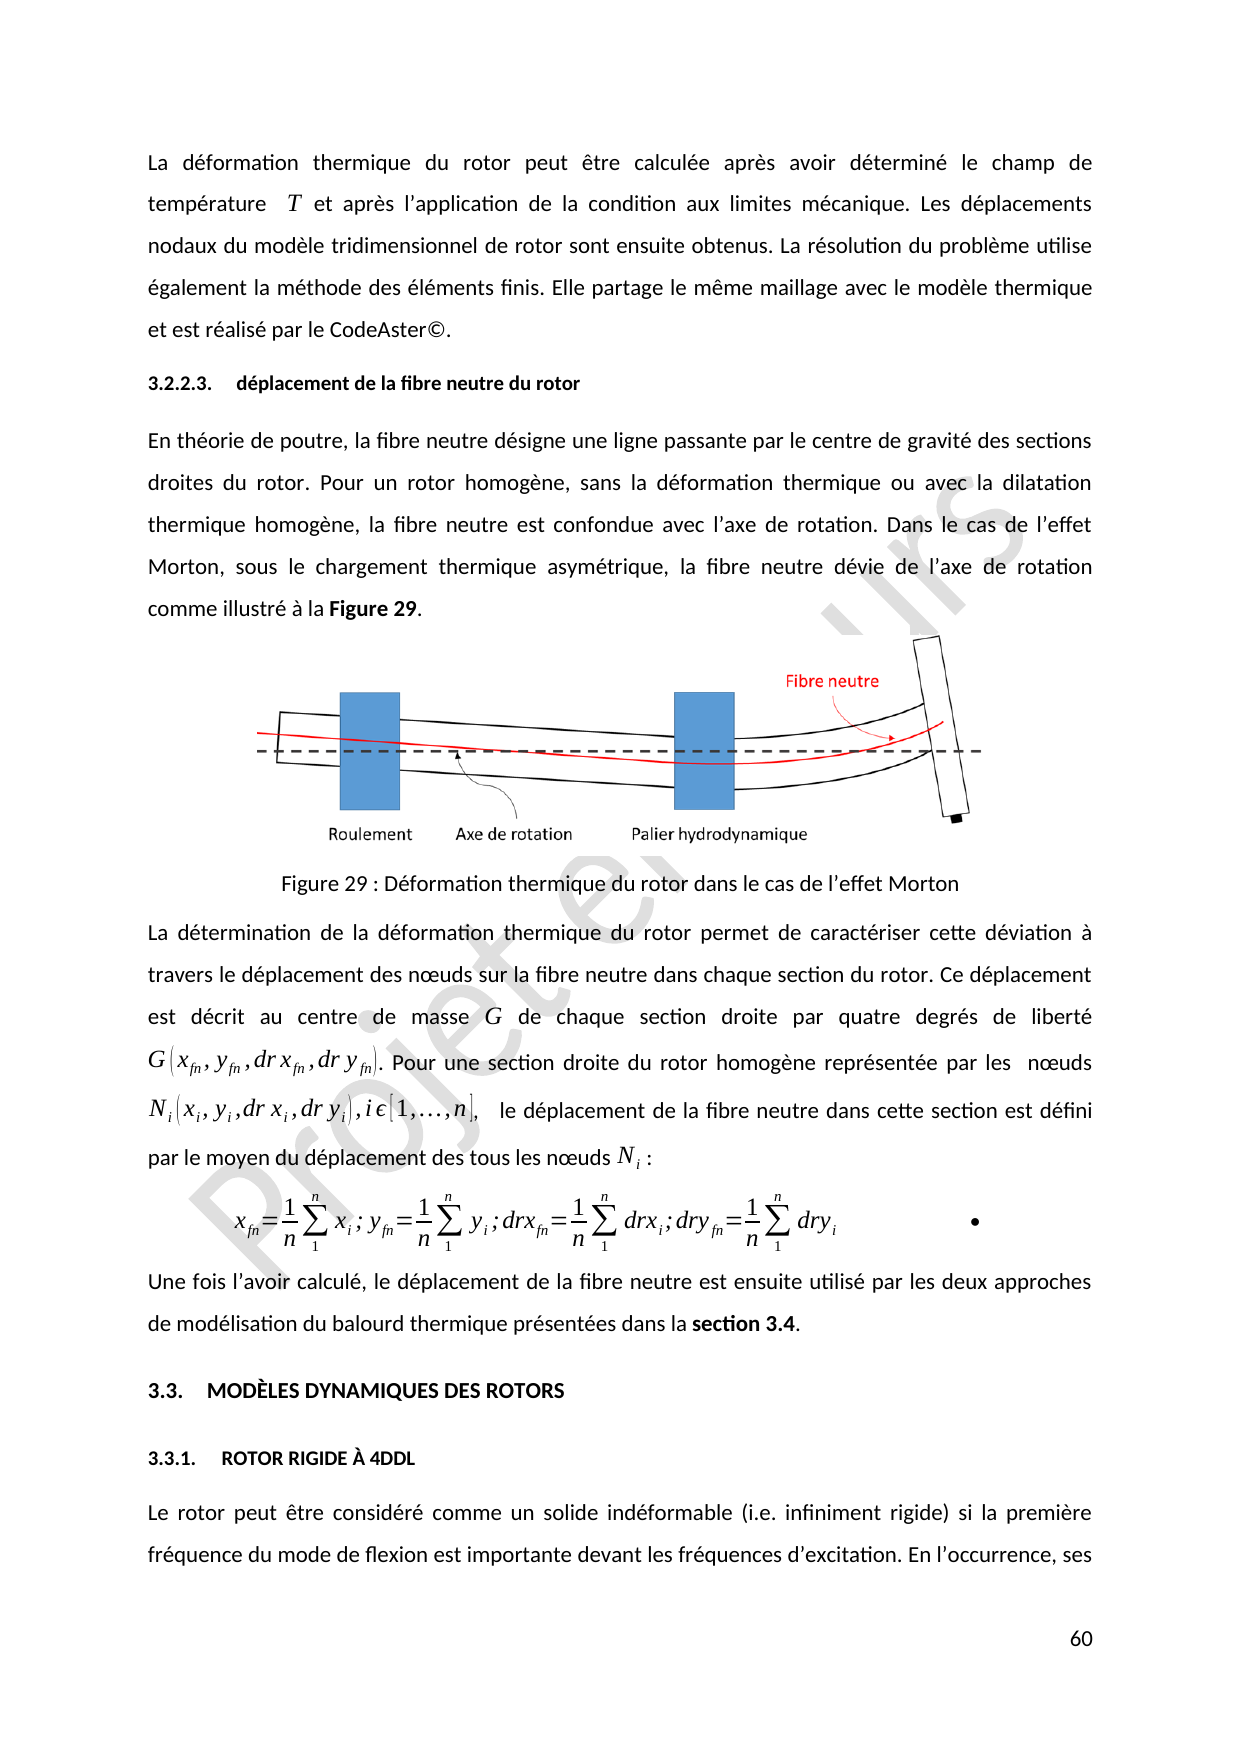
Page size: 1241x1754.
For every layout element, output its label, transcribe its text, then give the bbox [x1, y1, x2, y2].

subtitle modèles dynamiques des rotors [148, 1376, 1093, 1404]
subtitle déplacement de la fibre neutre du rotor [148, 370, 1093, 395]
subtitle Rotor rigide à 4DDL [148, 1445, 1093, 1470]
text Figure 29 : Déformation thermique du rotor dans le cas de l’effet Morton [148, 869, 1093, 897]
table_header [148, 1187, 922, 1267]
table_header [923, 1187, 1093, 1267]
picture [257, 635, 984, 856]
text La détermination de la déformation thermique du rotor permet de caractériser cette déviation à travers le déplacement des nœuds sur la fibre neutre dans chaque section du rotor. Ce déplacement est décrit au centre de masse de chaque section droite par quatre degrés de liberté. Pour une section droite du rotor homogène représentée par les nœuds, le déplacement de la fibre neutre dans cette section est défini par le moyen du déplacement des tous les nœuds : [148, 918, 1093, 1173]
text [148, 1498, 1093, 1568]
text La déformation thermique du rotor peut être calculée après avoir déterminé le champ de température et après l’application de la condition aux limites mécanique. Les déplacements nodaux du modèle tridimensionnel de rotor sont ensuite obtenus. La résolution du problème utilise également la méthode des éléments finis. Elle partage le même maillage avec le modèle thermique et est réalisé par le CodeAster©. [148, 148, 1093, 343]
text Une fois l’avoir calculé, le déplacement de la fibre neutre est ensuite utilisé par les deux approches de modélisation du balourd thermique présentées dans la section 3.4. [148, 1267, 1093, 1337]
text En théorie de poutre, la fibre neutre désigne une ligne passante par le centre de gravité des sections droites du rotor. Pour un rotor homogène, sans la déformation thermique ou avec la dilatation thermique homogène, la fibre neutre est confondue avec l’axe de rotation. Dans le cas de l’effet Morton, sous le chargement thermique asymétrique, la fibre neutre dévie de l’axe de rotation comme illustré à la Figure 29. [148, 426, 1093, 622]
